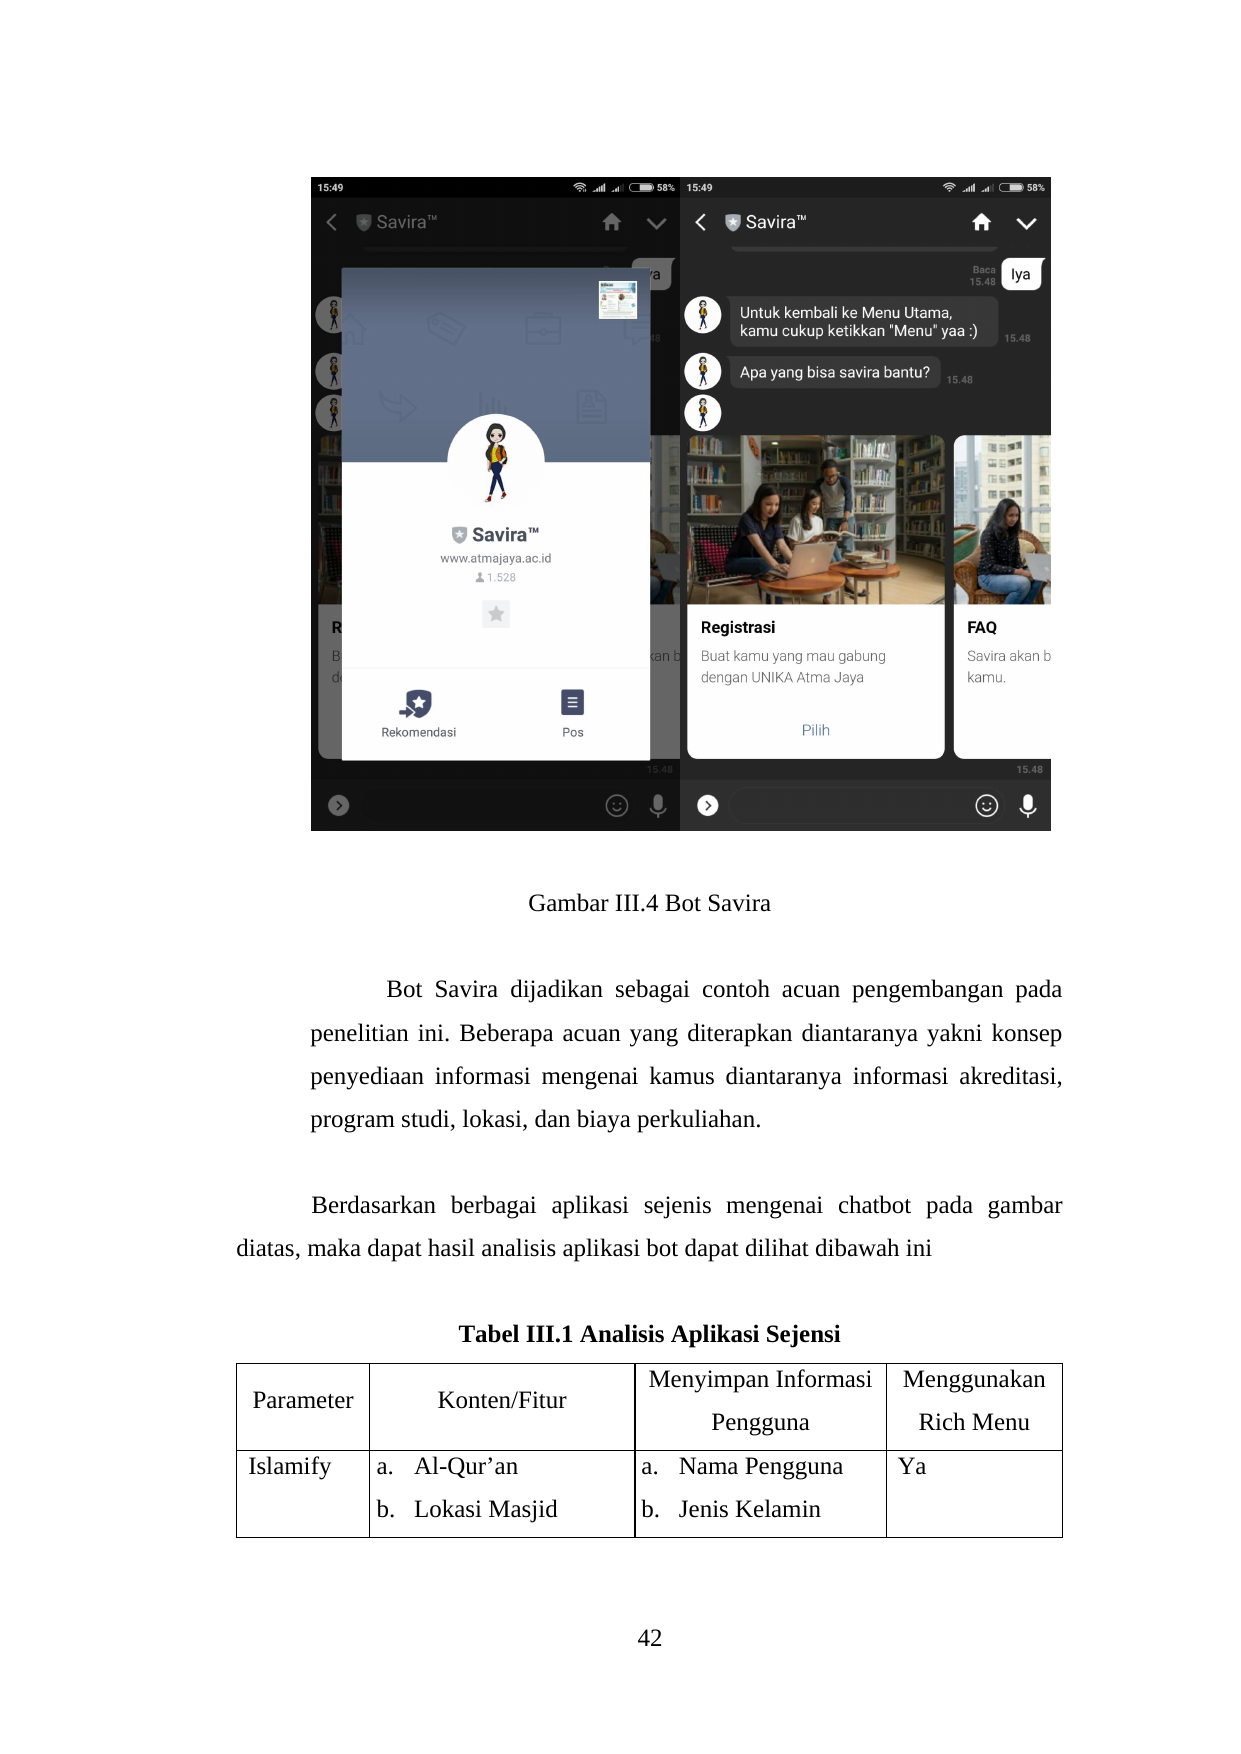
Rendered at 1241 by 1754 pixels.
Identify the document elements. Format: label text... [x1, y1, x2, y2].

table_header Parameter [237, 1364, 369, 1450]
table_header Menyimpan Informasi Pengguna [636, 1364, 886, 1450]
text Bot Savira dijadikan sebagai contoh acuan pengembangan pada penelitian ini. Beberapa acuan yang diterapkan diantaranya yakni konsep penyediaan informasi mengenai kamus diantaranya informasi akreditasi, program studi, lokasi, dan biaya perkuliahan. [310, 974, 1063, 1133]
table_cell Islamify [237, 1451, 369, 1537]
table_header Konten/Fitur [370, 1364, 634, 1450]
table_header Menggunakan Rich Menu [887, 1364, 1062, 1450]
text Tabel III.1 Analisis Aplikasi Sejensi [236, 1319, 1063, 1348]
picture [311, 177, 1051, 831]
table_cell Ya [887, 1451, 1062, 1537]
text Berdasarkan berbagai aplikasi sejenis mengenai chatbot pada gambar diatas, maka dapat hasil analisis aplikasi bot dapat dilihat dibawah ini [236, 1190, 1063, 1262]
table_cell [370, 1451, 634, 1537]
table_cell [636, 1451, 886, 1537]
text Gambar III.4 Bot Savira [236, 888, 1063, 917]
